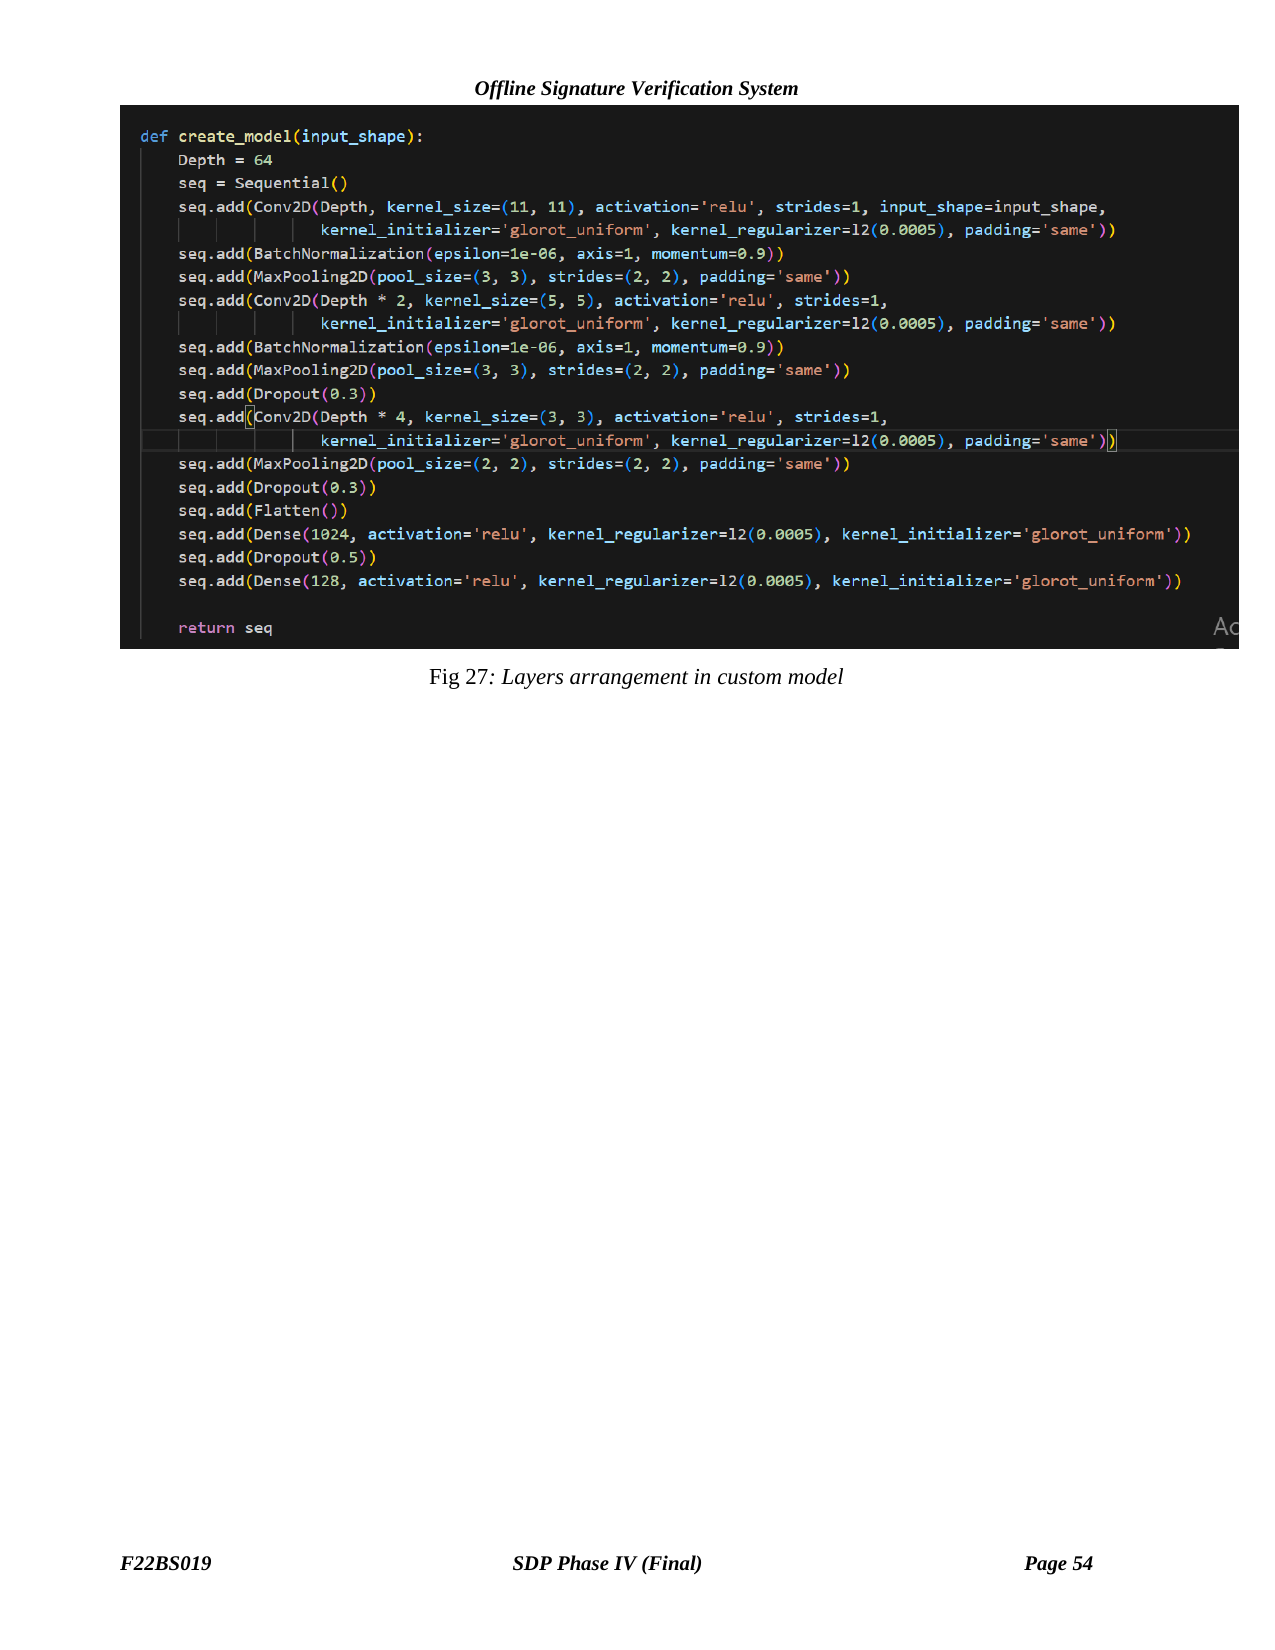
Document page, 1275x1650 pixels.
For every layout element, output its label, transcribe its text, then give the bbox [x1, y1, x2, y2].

picture [120, 105, 1239, 649]
text Fig 27: Layers arrangement in custom model [120, 663, 1155, 689]
